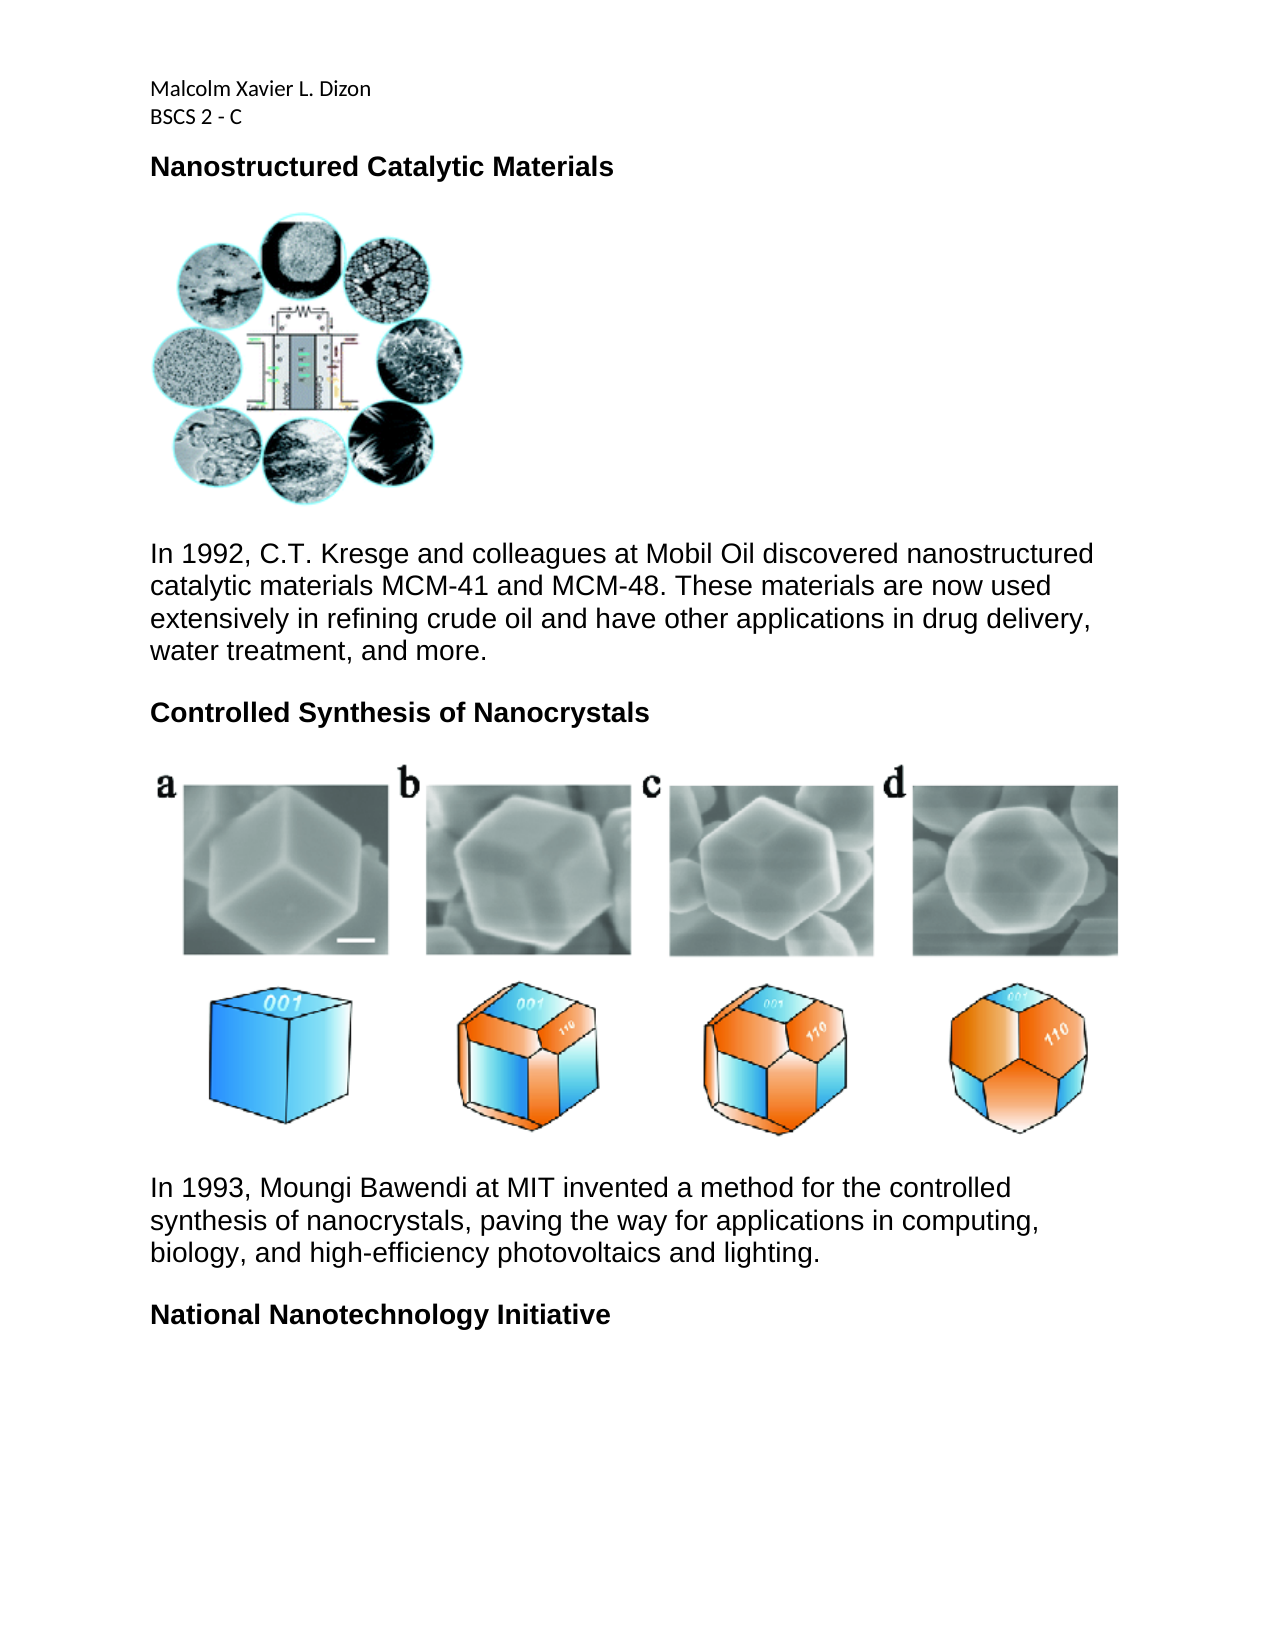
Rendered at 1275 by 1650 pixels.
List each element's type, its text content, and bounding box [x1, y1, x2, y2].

text Controlled Synthesis of Nanocrystals [150, 696, 1125, 728]
text In 1993, Moungi Bawendi at MIT invented a method for the controlled synthesis of nanocrystals, paving the way for applications in computing, biology, and high-efficiency photovoltaics and lighting. [150, 1171, 1125, 1269]
text National Nanotechnology Initiative [150, 1298, 1125, 1330]
picture [150, 211, 466, 508]
text Nanostructured Catalytic Materials [150, 150, 1125, 182]
picture [150, 757, 1125, 1143]
text In 1992, C.T. Kresge and colleagues at Mobil Oil discovered nanostructured catalytic materials MCM-41 and MCM-48. These materials are now used extensively in refining crude oil and have other applications in drug delivery, water treatment, and more. [150, 537, 1125, 666]
